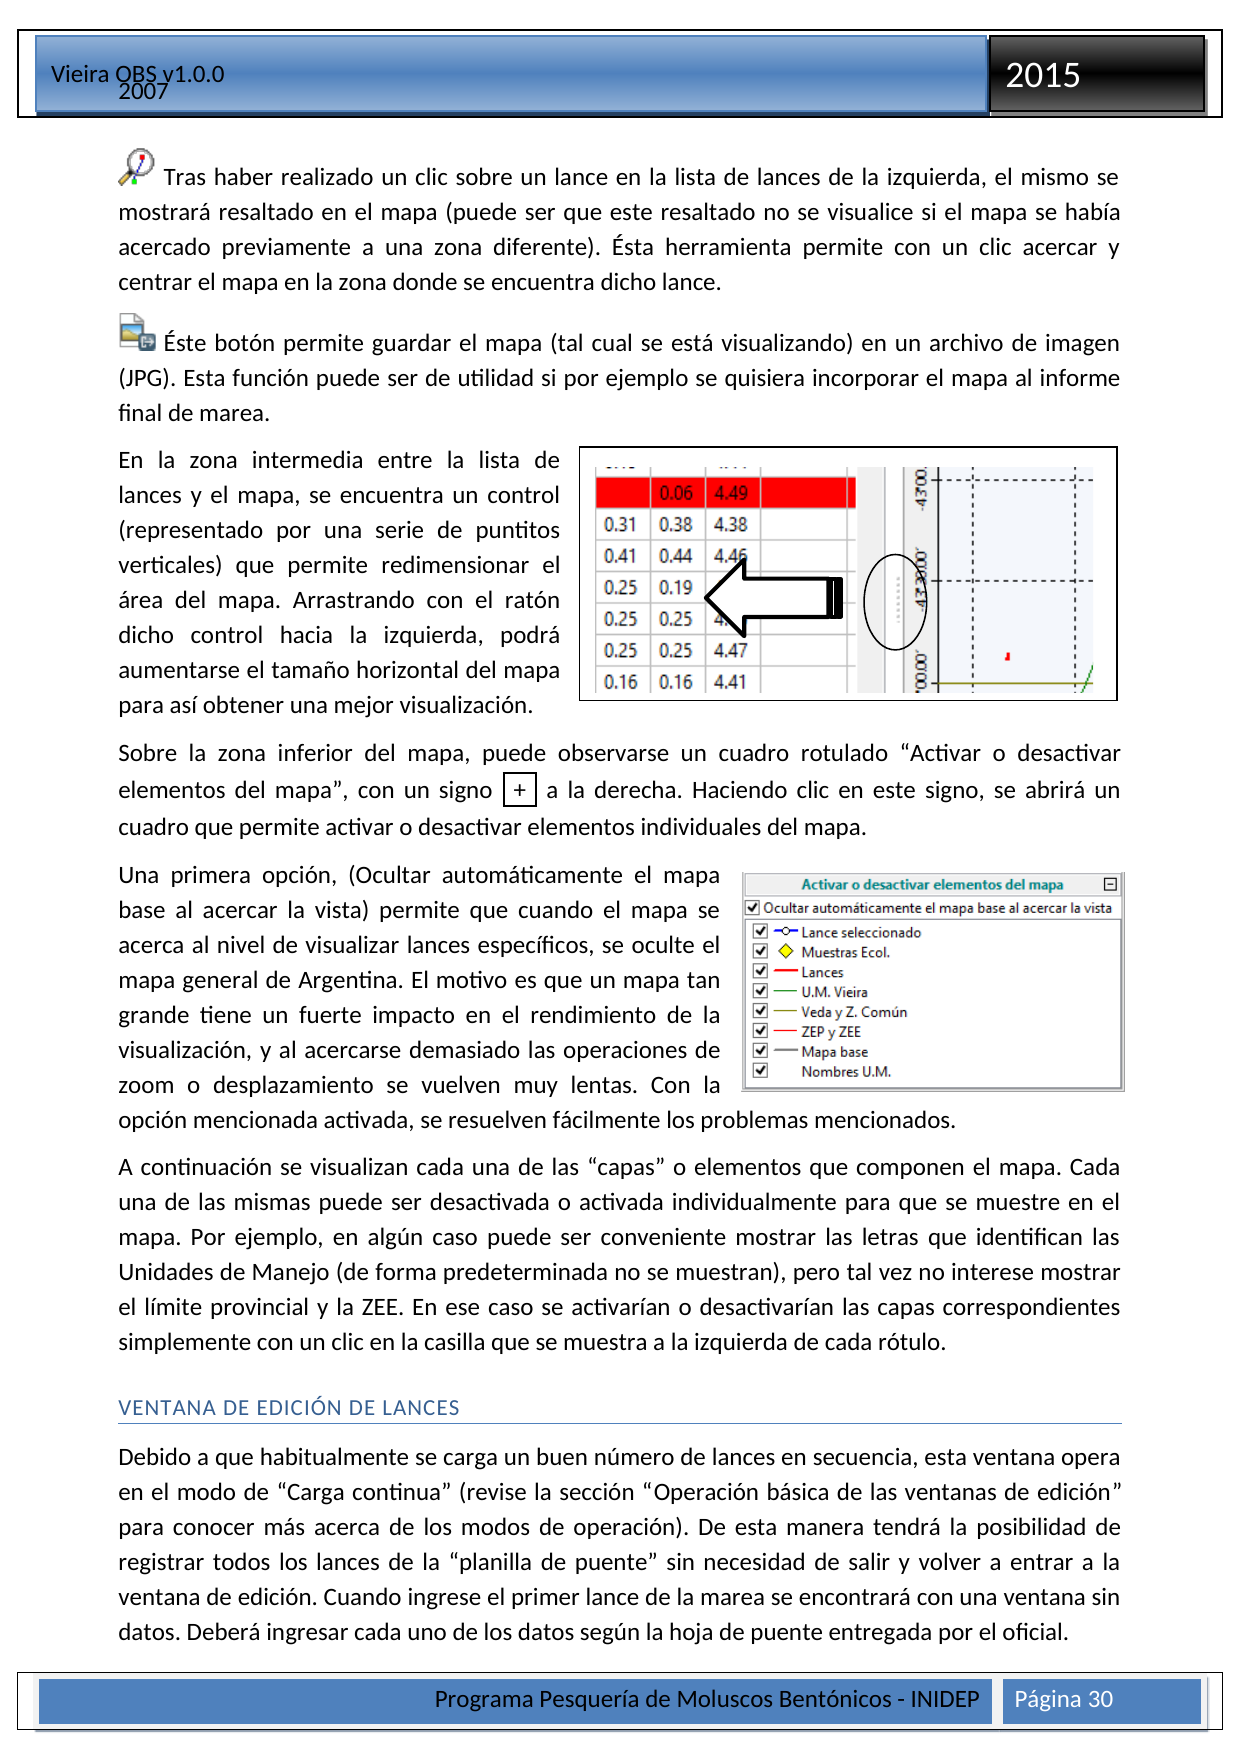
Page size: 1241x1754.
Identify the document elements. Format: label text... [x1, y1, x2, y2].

text Sobre la zona inferior del mapa, puede observarse un cuadro rotulado “Activar o desactivar elementos del mapa”, con un signo + a la derecha. Haciendo clic en este signo, se abrirá un cuadro que permite activar o desactivar elementos individuales del mapa. [118, 737, 1122, 842]
picture [118, 313, 156, 351]
text En la zona intermedia entre la lista de lances y el mapa, se encuentra un control (representado por una serie de puntitos verticales) que permite redimensionar el área del mapa. Arrastrando con el ratón dicho control hacia la izquierda, podrá aumentarse el tamaño horizontal del mapa para así obtener una mejor visualización. [118, 444, 1122, 720]
text Debido a que habitualmente se carga un buen número de lances en secuencia, esta ventana opera en el modo de “Carga continua” (revise la sección “Operación básica de las ventanas de edición” para conocer más acerca de los modos de operación). De esta manera tendrá la posibilidad de registrar todos los lances de la “planilla de puente” sin necesidad de salir y volver a entrar a la ventana de edición. Cuando ingrese el primer lance de la marea se encontrará con una ventana sin datos. Deberá ingresar cada uno de los datos según la hoja de puente entregada por el oficial. [118, 1441, 1122, 1647]
subtitle Ventana de edición de lances [118, 1393, 1122, 1423]
text A continuación se visualizan cada una de las “capas” o elementos que componen el mapa. Cada una de las mismas puede ser desactivada o activada individualmente para que se muestre en el mapa. Por ejemplo, en algún caso puede ser conveniente mostrar las letras que identifican las Unidades de Manejo (de forma predeterminada no se muestran), pero tal vez no interese mostrar el límite provincial y la ZEE. En ese caso se activarían o desactivarían las capas correspondientes simplemente con un clic en la casilla que se muestra a la izquierda de cada rótulo. [118, 1151, 1122, 1357]
picture [118, 147, 156, 186]
picture [740, 872, 1125, 1092]
text Éste botón permite guardar el mapa (tal cual se está visualizando) en un archivo de imagen (JPG). Esta función puede ser de utilidad si por ejemplo se quisiera incorporar el mapa al informe final de marea. [118, 313, 1122, 427]
text Tras haber realizado un clic sobre un lance en la lista de lances de la izquierda, el mismo se mostrará resaltado en el mapa (puede ser que este resaltado no se visualice si el mapa se había acercado previamente a una zona diferente). Ésta herramienta permite con un clic acercar y centrar el mapa en la zona donde se encuentra dicho lance. [118, 148, 1122, 296]
